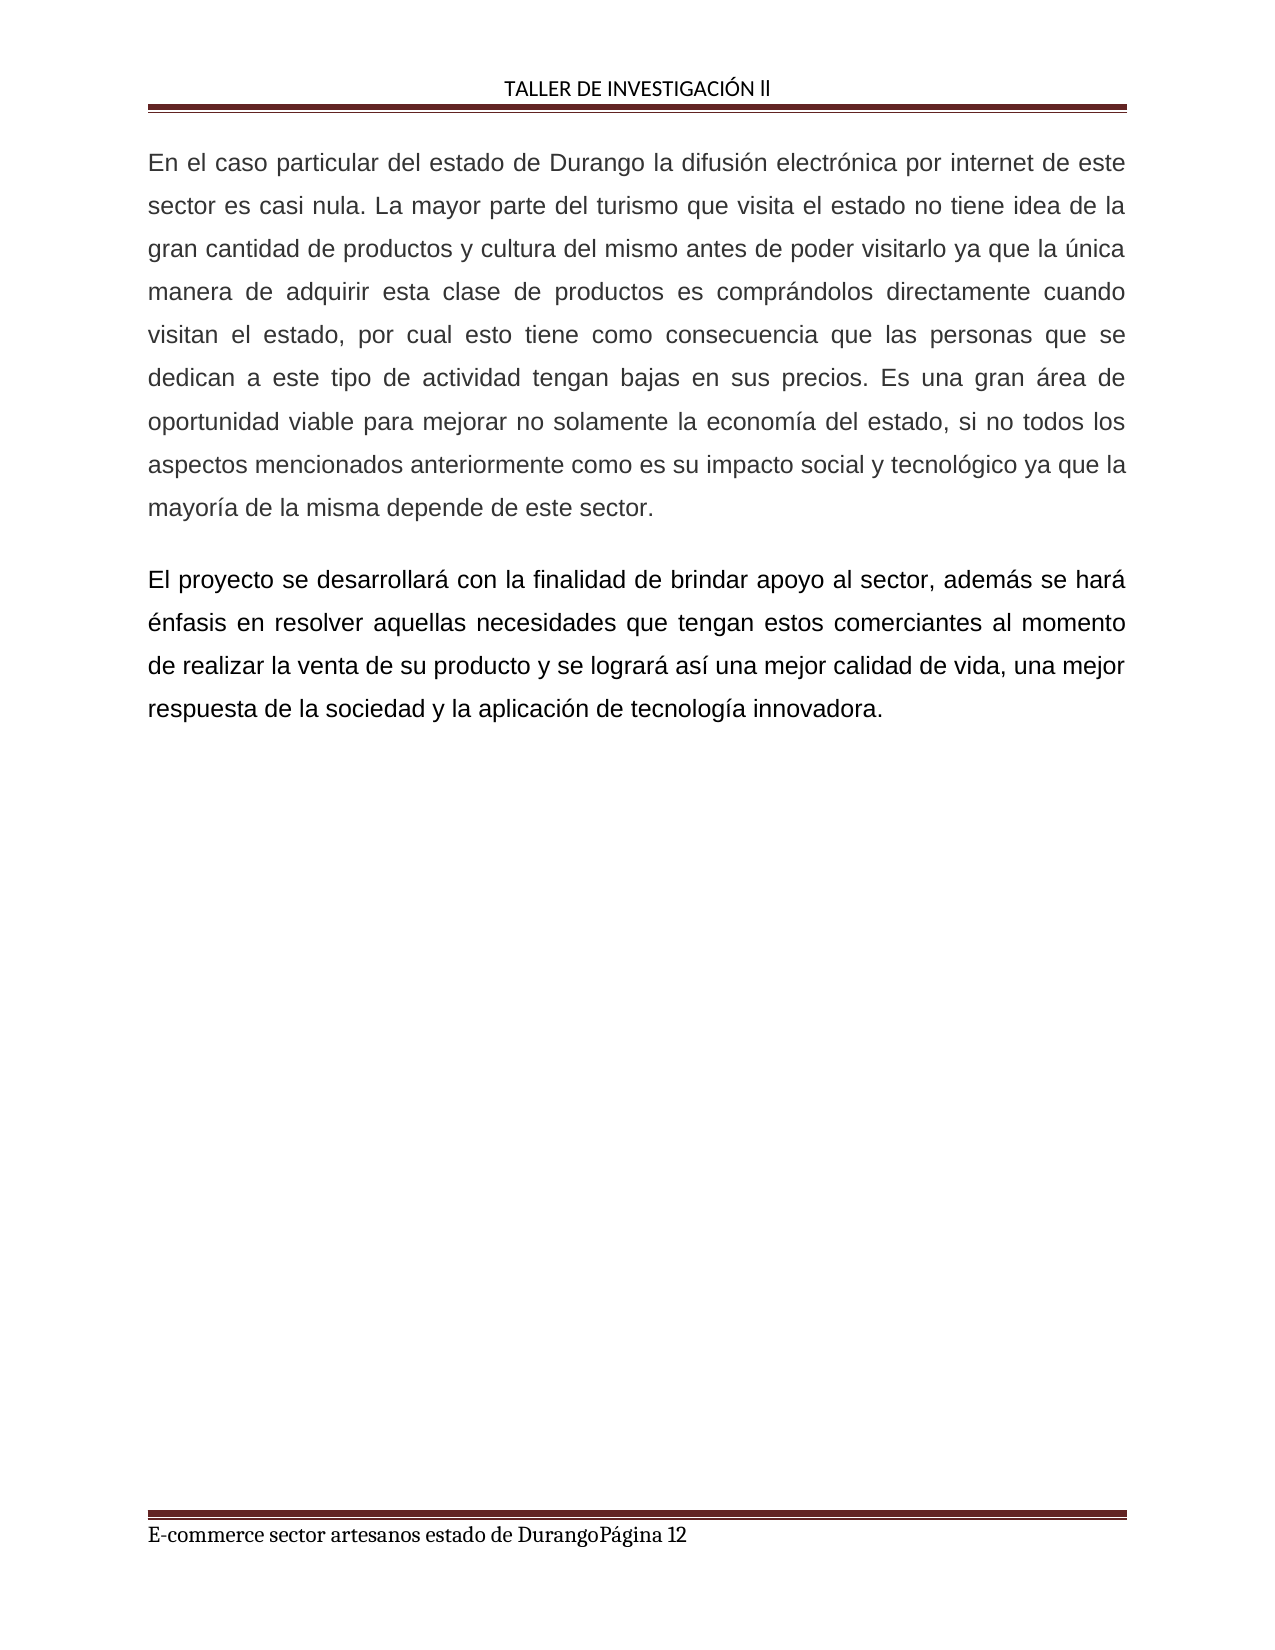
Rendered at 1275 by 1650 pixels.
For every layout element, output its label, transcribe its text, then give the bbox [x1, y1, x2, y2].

text En el caso particular del estado de Durango la difusión electrónica por internet de este sector es casi nula. La mayor parte del turismo que visita el estado no tiene idea de la gran cantidad de productos y cultura del mismo antes de poder visitarlo ya que la única manera de adquirir esta clase de productos es comprándolos directamente cuando visitan el estado, por cual esto tiene como consecuencia que las personas que se dedican a este tipo de actividad tengan bajas en sus precios. Es una gran área de oportunidad viable para mejorar no solamente la economía del estado, si no todos los aspectos mencionados anteriormente como es su impacto social y tecnológico ya que la mayoría de la misma depende de este sector. [148, 148, 1127, 521]
text El proyecto se desarrollará con la finalidad de brindar apoyo al sector, además se hará énfasis en resolver aquellas necesidades que tengan estos comerciantes al momento de realizar la venta de su producto y se logrará así una mejor calidad de vida, una mejor respuesta de la sociedad y la aplicación de tecnología innovadora. [148, 565, 1127, 723]
